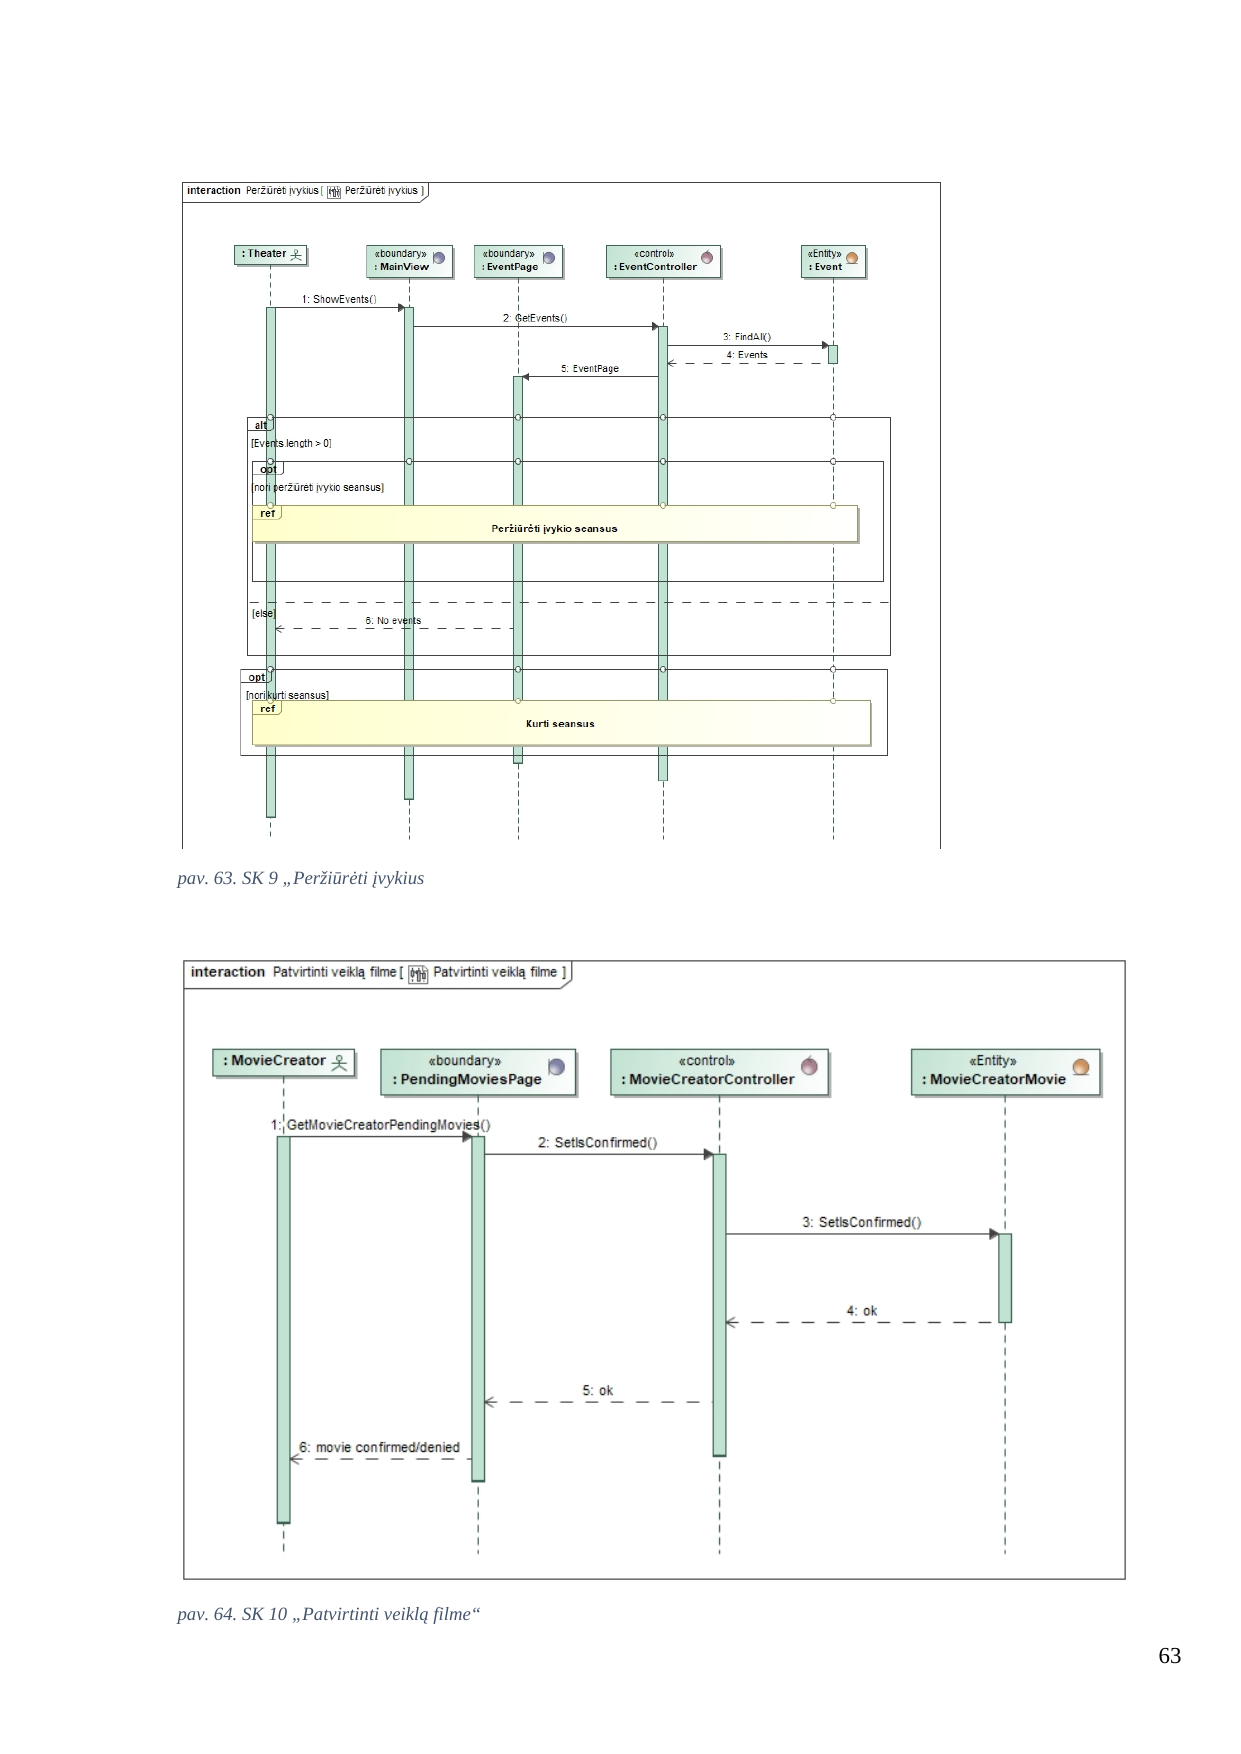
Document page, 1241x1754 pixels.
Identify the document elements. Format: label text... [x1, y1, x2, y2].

text pav. 64. SK 10 „Patvirtinti veiklą filme“ [177, 1602, 1181, 1624]
text pav. 63. SK 9 „Peržiūrėti įvykius [177, 867, 1181, 889]
picture [177, 177, 944, 849]
picture [177, 954, 1131, 1585]
